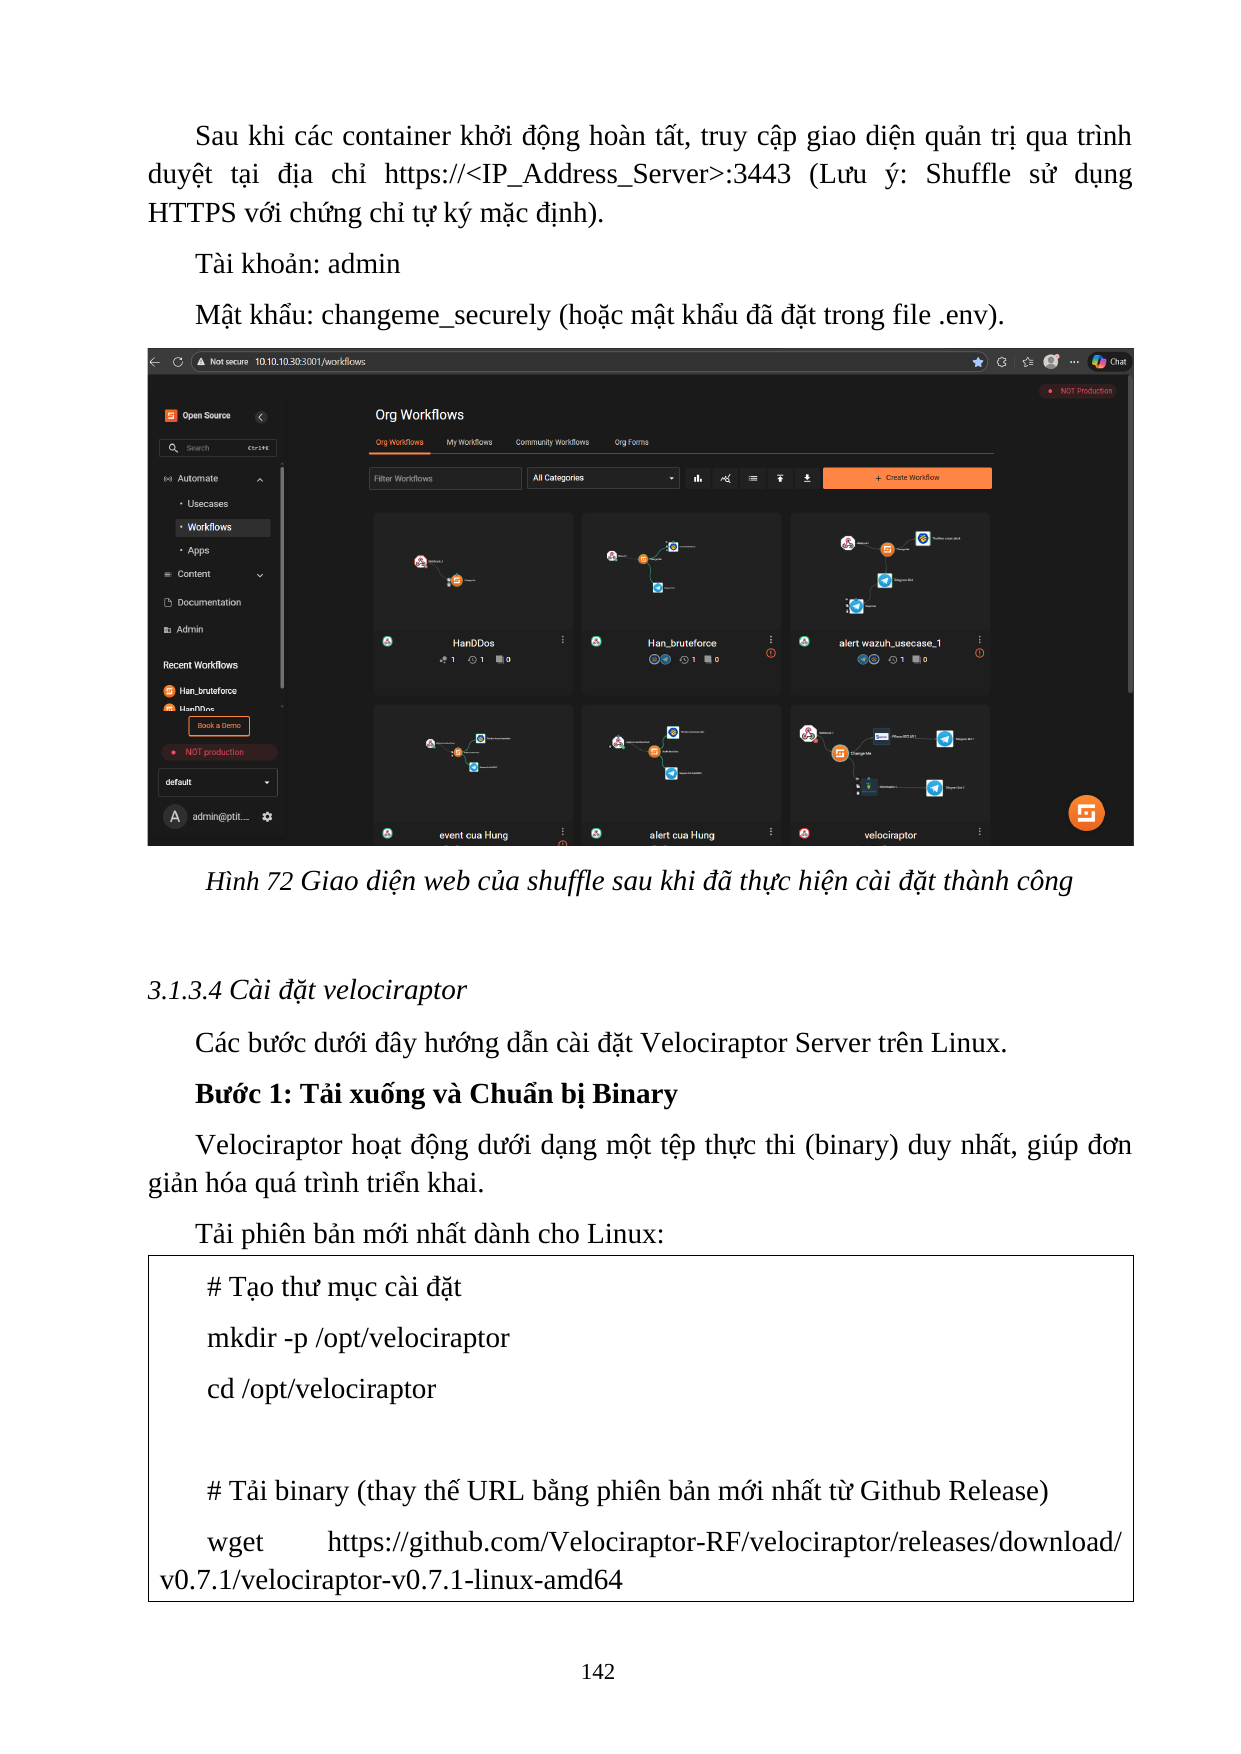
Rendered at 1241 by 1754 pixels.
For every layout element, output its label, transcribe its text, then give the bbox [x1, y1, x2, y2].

text Velociraptor hoạt động dưới dạng một tệp thực thi (binary) duy nhất, giúp đơn giản hóa quá trình triển khai. [148, 1127, 1134, 1199]
text Tải phiên bản mới nhất dành cho Linux: [148, 1217, 1134, 1250]
text Mật khẩu: changeme_securely (hoặc mật khẩu đã đặt trong file .env). [148, 297, 1134, 331]
text Các bước dưới đây hướng dẫn cài đặt Velociraptor Server trên Linux. [148, 1025, 1134, 1058]
text Tài khoản: admin [148, 246, 1134, 280]
text Giao diện web của shuffle sau khi đã thực hiện cài đặt thành công [148, 863, 1134, 896]
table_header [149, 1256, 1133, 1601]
picture [147, 348, 1134, 846]
text Cài đặt velociraptor [148, 972, 1134, 1006]
text Bước 1: Tải xuống và Chuẩn bị Binary [148, 1076, 1134, 1109]
text Sau khi các container khởi động hoàn tất, truy cập giao diện quản trị qua trình duyệt tại địa chỉ https://<IP_Address_Server>:3443 (Lưu ý: Shuffle sử dụng HTTPS với chứng chỉ tự ký mặc định). [148, 118, 1134, 229]
